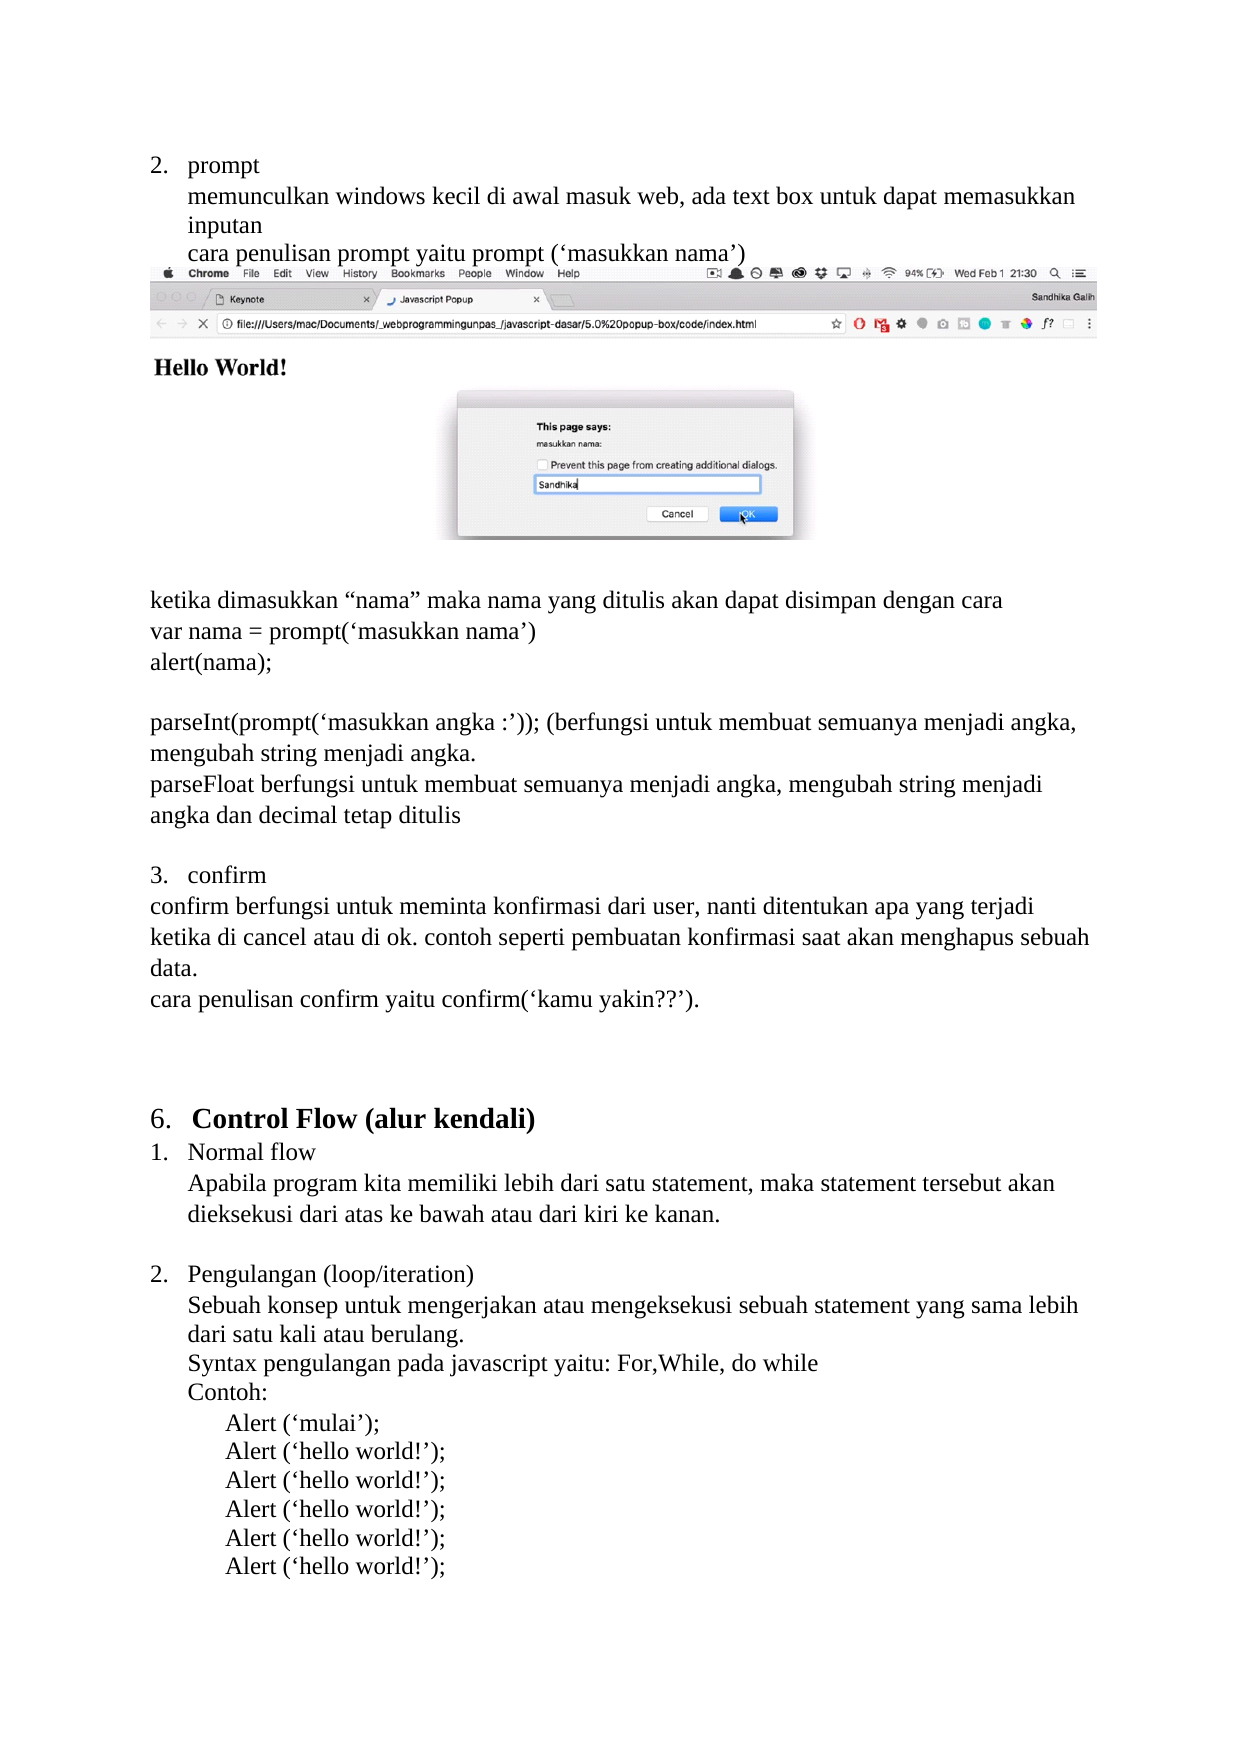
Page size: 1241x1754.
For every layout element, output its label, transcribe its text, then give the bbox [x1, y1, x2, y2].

picture [150, 267, 1097, 540]
text confirm berfungsi untuk meminta konfirmasi dari user, nanti ditentukan apa yang terjadi ketika di cancel atau di ok. contoh seperti pembuatan konfirmasi saat akan menghapus sebuah data. [150, 891, 1090, 982]
text cara penulisan prompt yaitu prompt (‘masukkan nama’) [187, 238, 1090, 267]
text Alert (‘hello world!’); [225, 1436, 1090, 1465]
text ketika dimasukkan “nama” maka nama yang ditulis akan dapat disimpan dengan cara [150, 585, 1090, 614]
subtitle Control Flow (alur kendali) [150, 1101, 1090, 1135]
text Contoh: [150, 1377, 1090, 1405]
text var nama = prompt(‘masukkan nama’) [150, 616, 1090, 645]
text parseInt(prompt(‘masukkan angka :’)); (berfungsi untuk membuat semuanya menjadi angka, mengubah string menjadi angka. [150, 707, 1090, 767]
subtitle Normal flow [150, 1137, 1090, 1166]
subtitle Pengulangan (loop/iteration) [150, 1259, 1090, 1288]
text Sebuah konsep untuk mengerjakan atau mengeksekusi sebuah statement yang sama lebih dari satu kali atau berulang. [187, 1290, 1090, 1348]
text cara penulisan confirm yaitu confirm(‘kamu yakin??’). [150, 984, 1090, 1013]
text memunculkan windows kecil di awal masuk web, ada text box untuk dapat memasukkan inputan [187, 181, 1090, 238]
text parseFloat berfungsi untuk membuat semuanya menjadi angka, mengubah string menjadi angka dan decimal tetap ditulis [150, 769, 1090, 829]
text Syntax pengulangan pada javascript yaitu: For,While, do while [150, 1348, 1090, 1377]
text Alert (‘hello world!’); [225, 1465, 1090, 1494]
text Alert (‘mulai’); [225, 1408, 1090, 1436]
text Alert (‘hello world!’); [225, 1494, 1090, 1523]
text Alert (‘hello world!’); [225, 1523, 1090, 1551]
subtitle confirm [150, 860, 1090, 889]
subtitle prompt [150, 150, 1090, 179]
text Apabila program kita memiliki lebih dari satu statement, maka statement tersebut akan dieksekusi dari atas ke bawah atau dari kiri ke kanan. [187, 1168, 1090, 1228]
text alert(nama); [150, 647, 1090, 676]
text Alert (‘hello world!’); [225, 1551, 1090, 1580]
